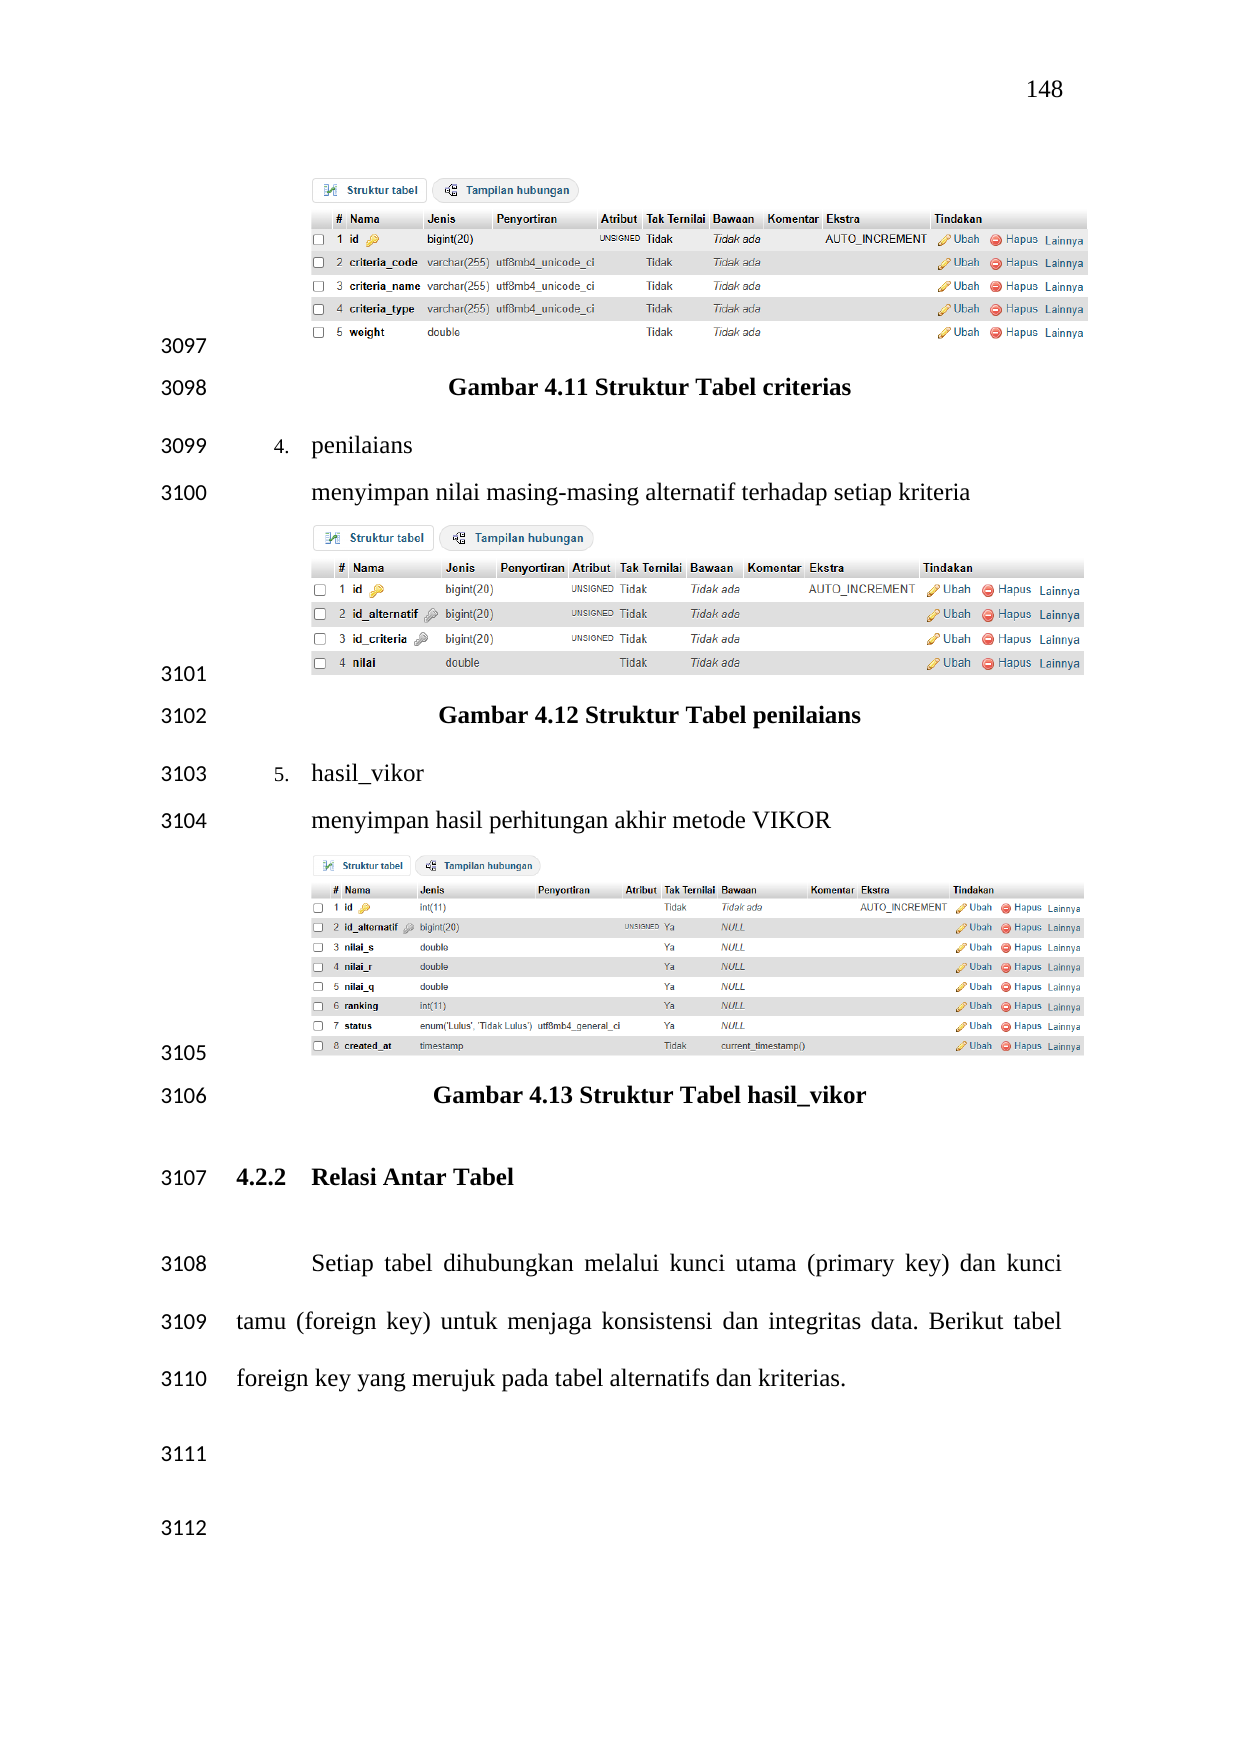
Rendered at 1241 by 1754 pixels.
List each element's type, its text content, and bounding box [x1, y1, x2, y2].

text Gambar 4.12 Struktur Tabel penilaians [236, 700, 1063, 729]
text menyimpan hasil perhitungan akhir metode VIKOR [311, 806, 1063, 834]
picture [311, 525, 1087, 682]
text Setiap tabel dihubungkan melalui kunci utama (primary key) dan kunci tamu (foreign key) untuk menjaga konsistensi dan integritas data. Berikut tabel foreign key yang merujuk pada tabel alternatifs dan kriterias. [236, 1248, 1063, 1392]
subtitle Relasi Antar Tabel [236, 1162, 1063, 1191]
text Gambar 4.13 Struktur Tabel hasil_vikor [236, 1080, 1063, 1108]
text menyimpan nilai masing-masing alternatif terhadap setiap kriteria [311, 477, 1063, 506]
list penilaians [274, 430, 1063, 458]
picture [311, 853, 1087, 1061]
text Gambar 4.11 Struktur Tabel criterias [236, 372, 1063, 401]
picture [311, 177, 1089, 354]
list hasil_vikor [274, 758, 1063, 787]
